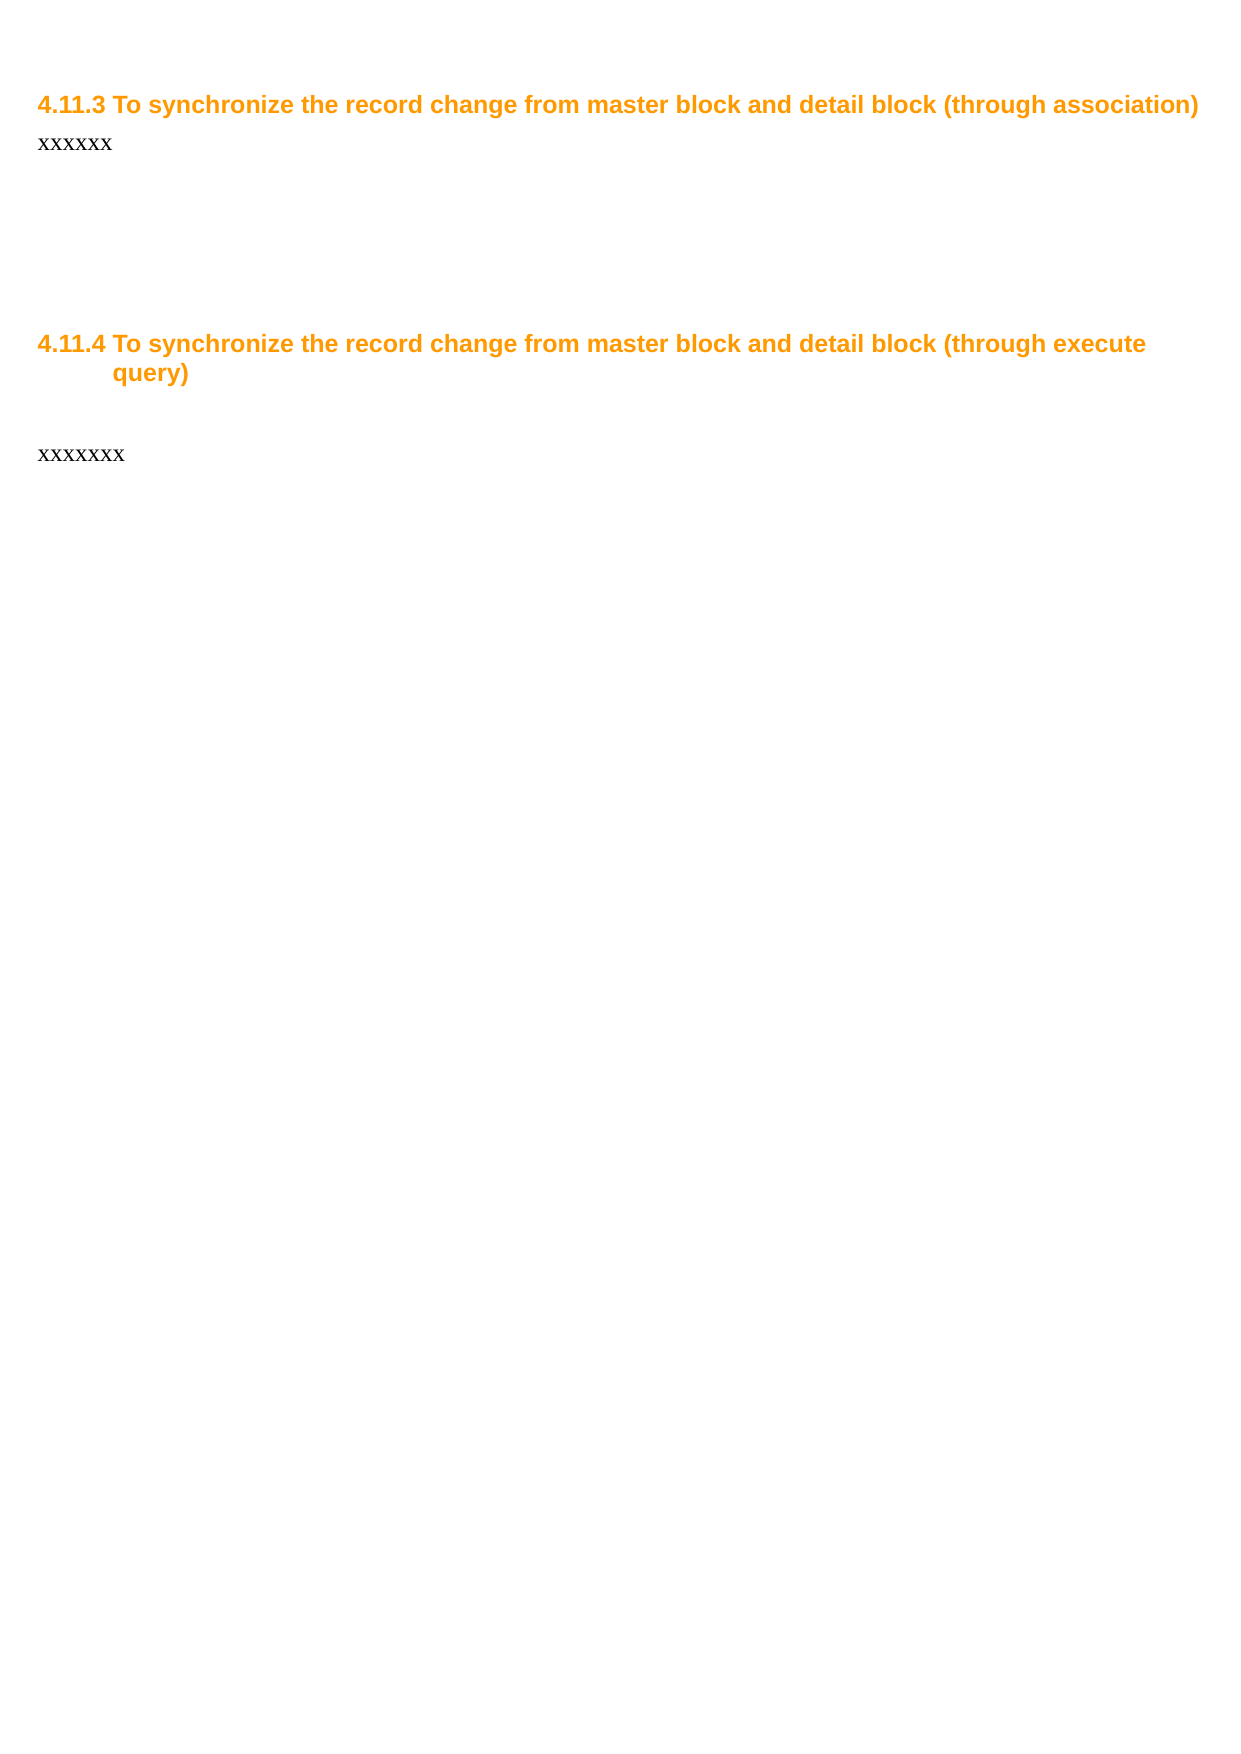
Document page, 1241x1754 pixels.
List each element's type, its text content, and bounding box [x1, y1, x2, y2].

subtitle 4.11.3 To synchronize the record change from master block and detail block (through association) [37, 89, 1203, 118]
subtitle 4.11.4 To synchronize the record change from master block and detail block (through execute query) [37, 329, 1203, 386]
text xxxxxx [37, 127, 1203, 155]
text xxxxxxx [37, 438, 1203, 467]
